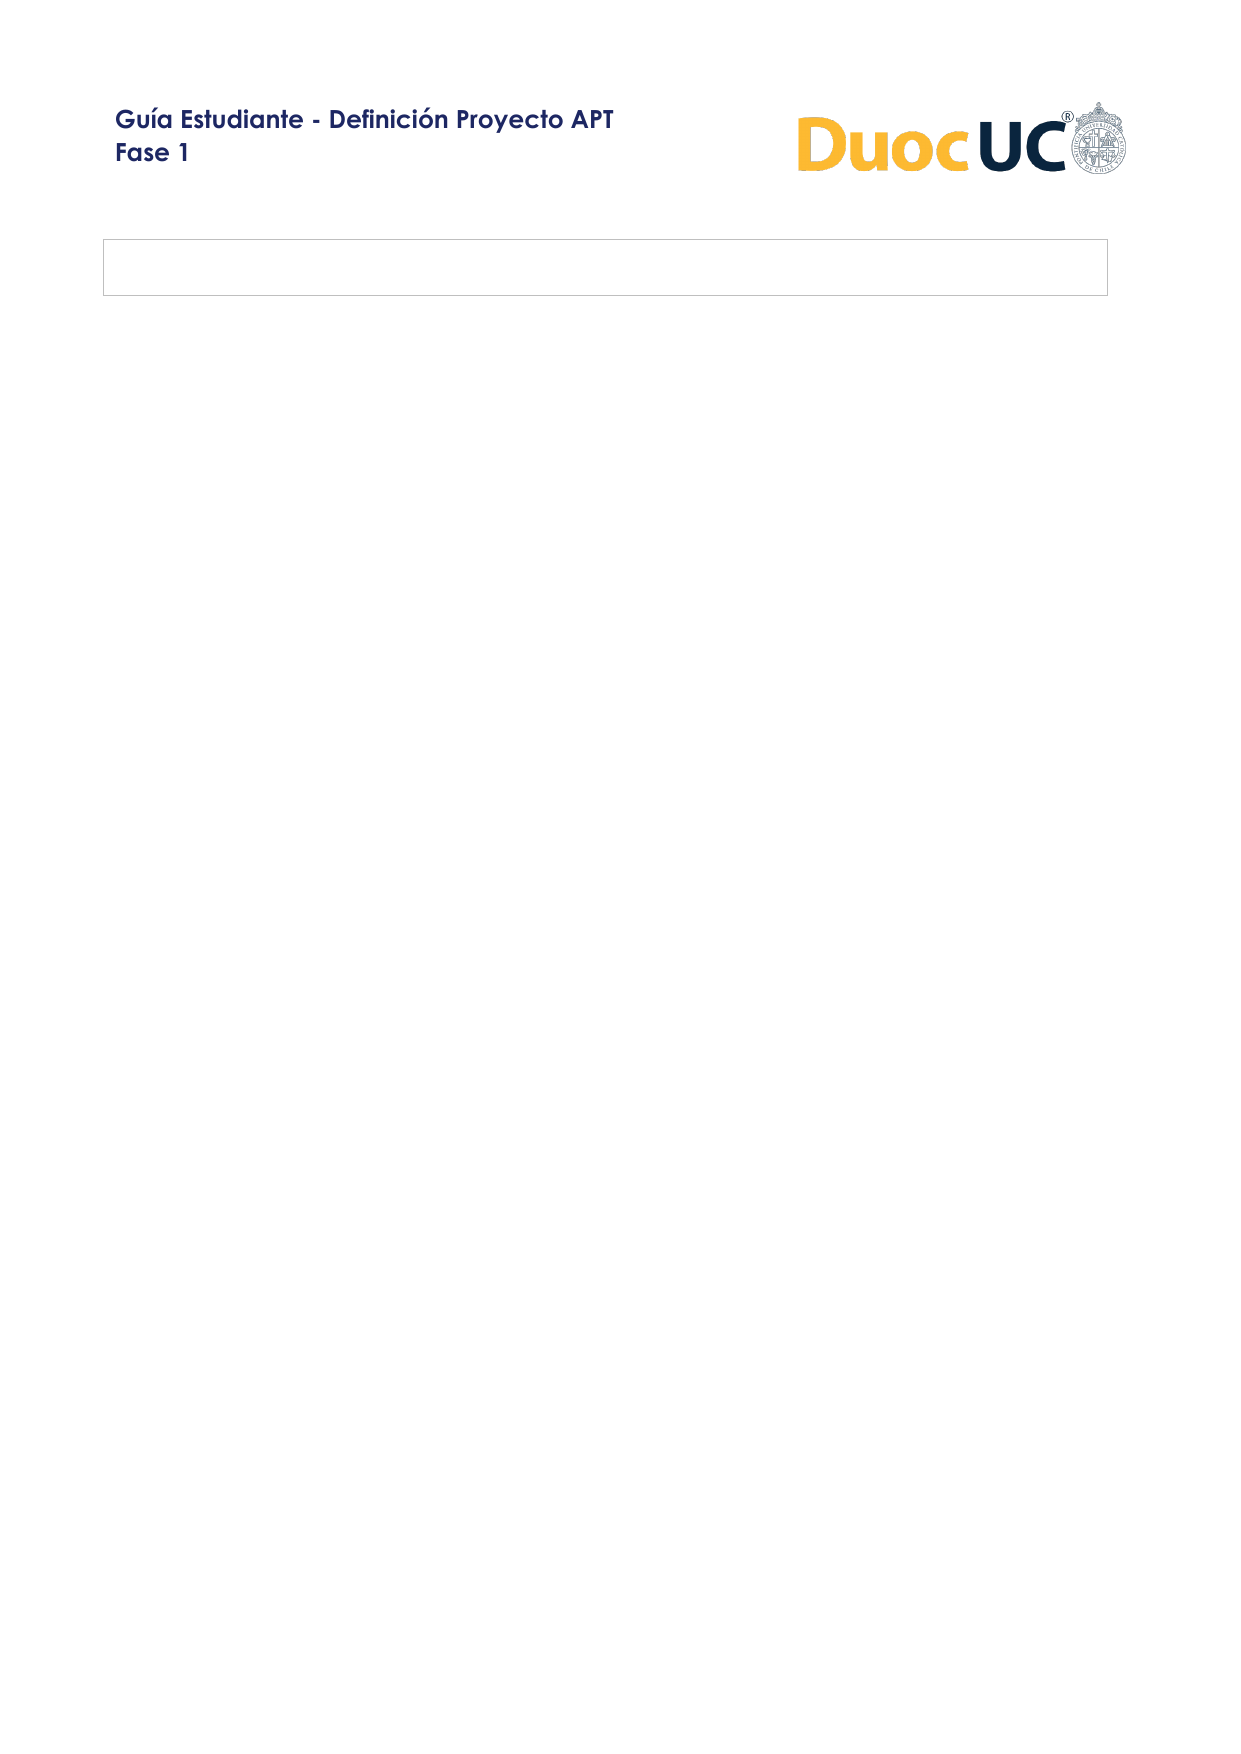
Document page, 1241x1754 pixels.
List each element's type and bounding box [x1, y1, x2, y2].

picture [798, 102, 1126, 174]
table_header [104, 240, 1107, 295]
